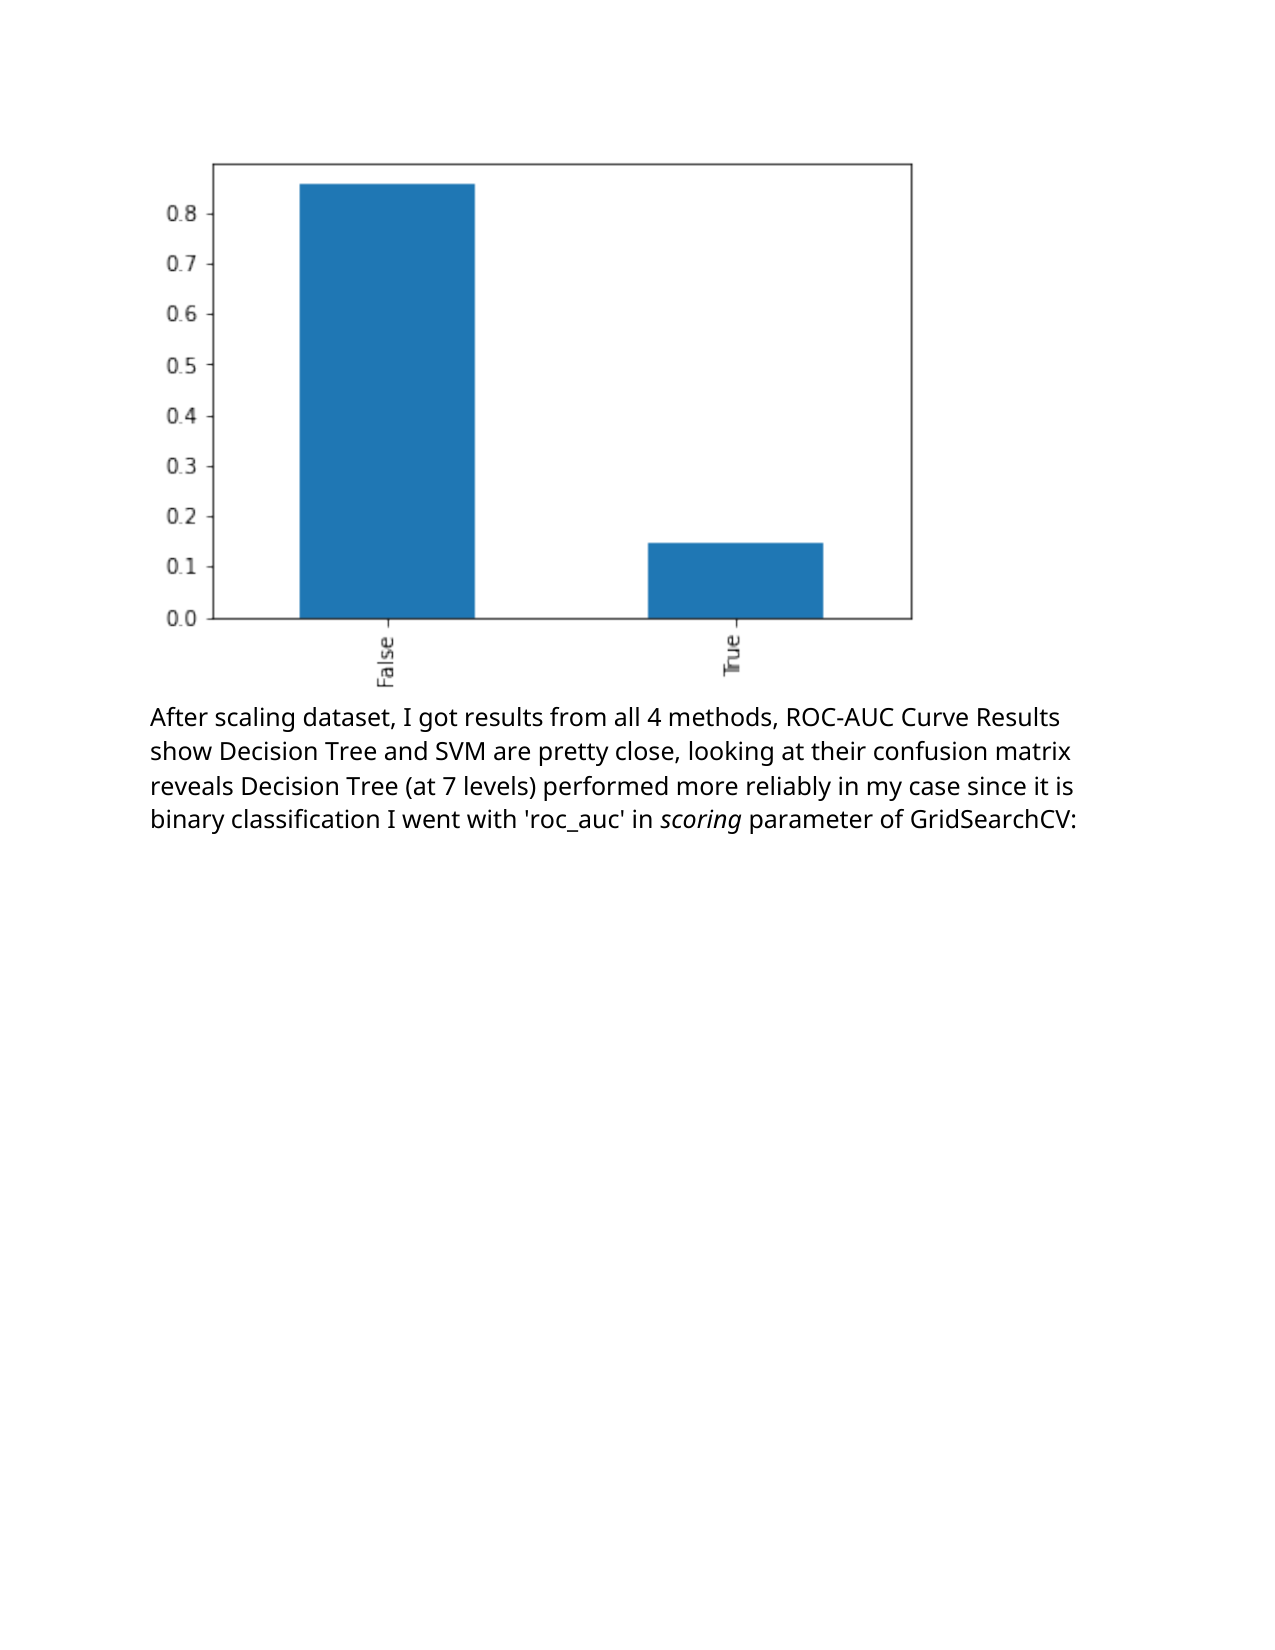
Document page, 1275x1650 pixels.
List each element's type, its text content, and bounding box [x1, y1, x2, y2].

picture [150, 150, 926, 700]
text After scaling dataset, I got results from all 4 methods, ROC-AUC Curve Results show Decision Tree and SVM are pretty close, looking at their confusion matrix reveals Decision Tree (at 7 levels) performed more reliably in my case since it is binary classification I went with 'roc_auc' in scoring parameter of GridSearchCV: [150, 700, 1125, 836]
